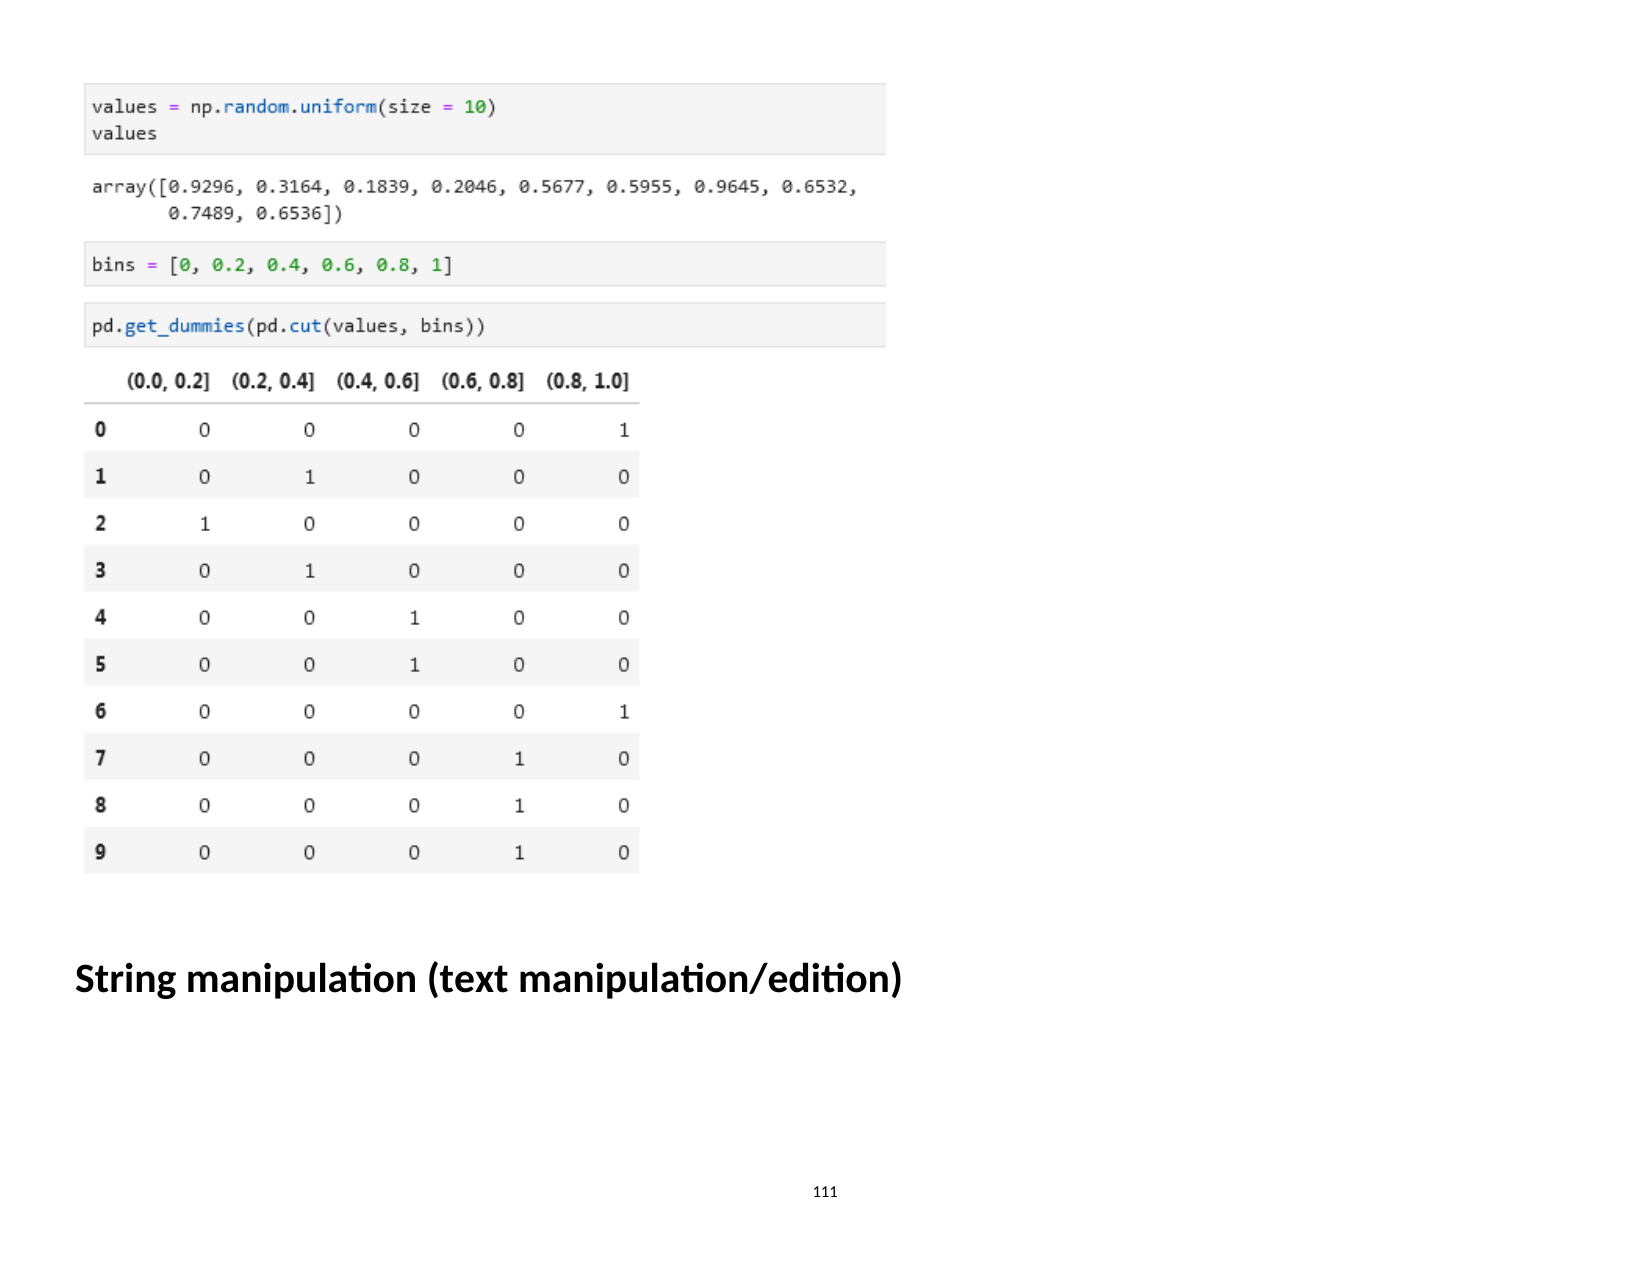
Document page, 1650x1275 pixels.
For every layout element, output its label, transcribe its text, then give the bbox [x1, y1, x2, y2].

text String manipulation (text manipulation/edition) [75, 952, 1575, 1003]
picture [75, 75, 887, 891]
